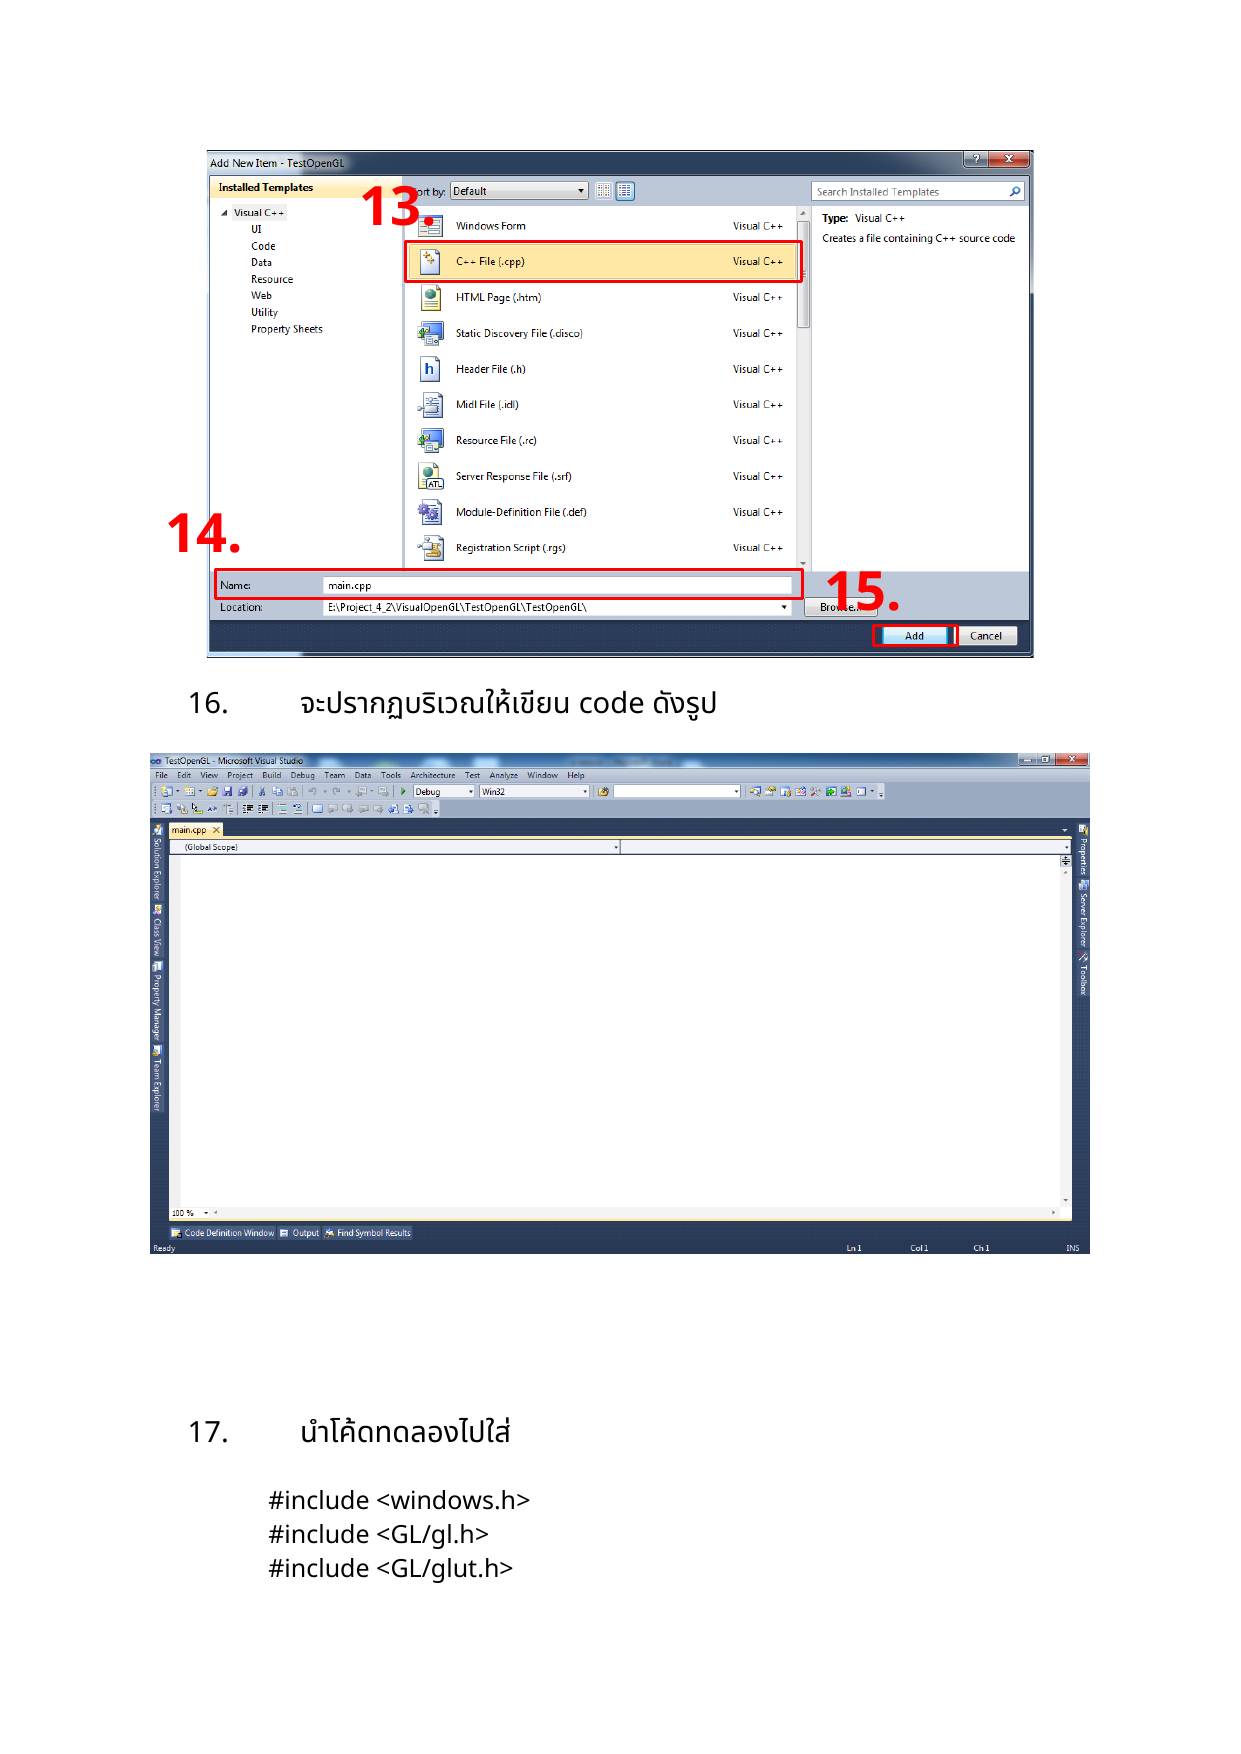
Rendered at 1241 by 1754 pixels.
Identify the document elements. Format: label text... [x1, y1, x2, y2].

list จะปรากฏบริเวณให้เขียน code ดังรูป [187, 682, 1090, 727]
list นำโค้ดทดลองไปใส่ [187, 1411, 1090, 1455]
picture [206, 150, 1034, 658]
picture [206, 523, 214, 538]
text #include <GL/gl.h> [268, 1517, 1090, 1551]
text #include <windows.h> [268, 1483, 1090, 1517]
picture [150, 753, 1090, 1254]
text #include <GL/glut.h> [268, 1551, 1090, 1585]
